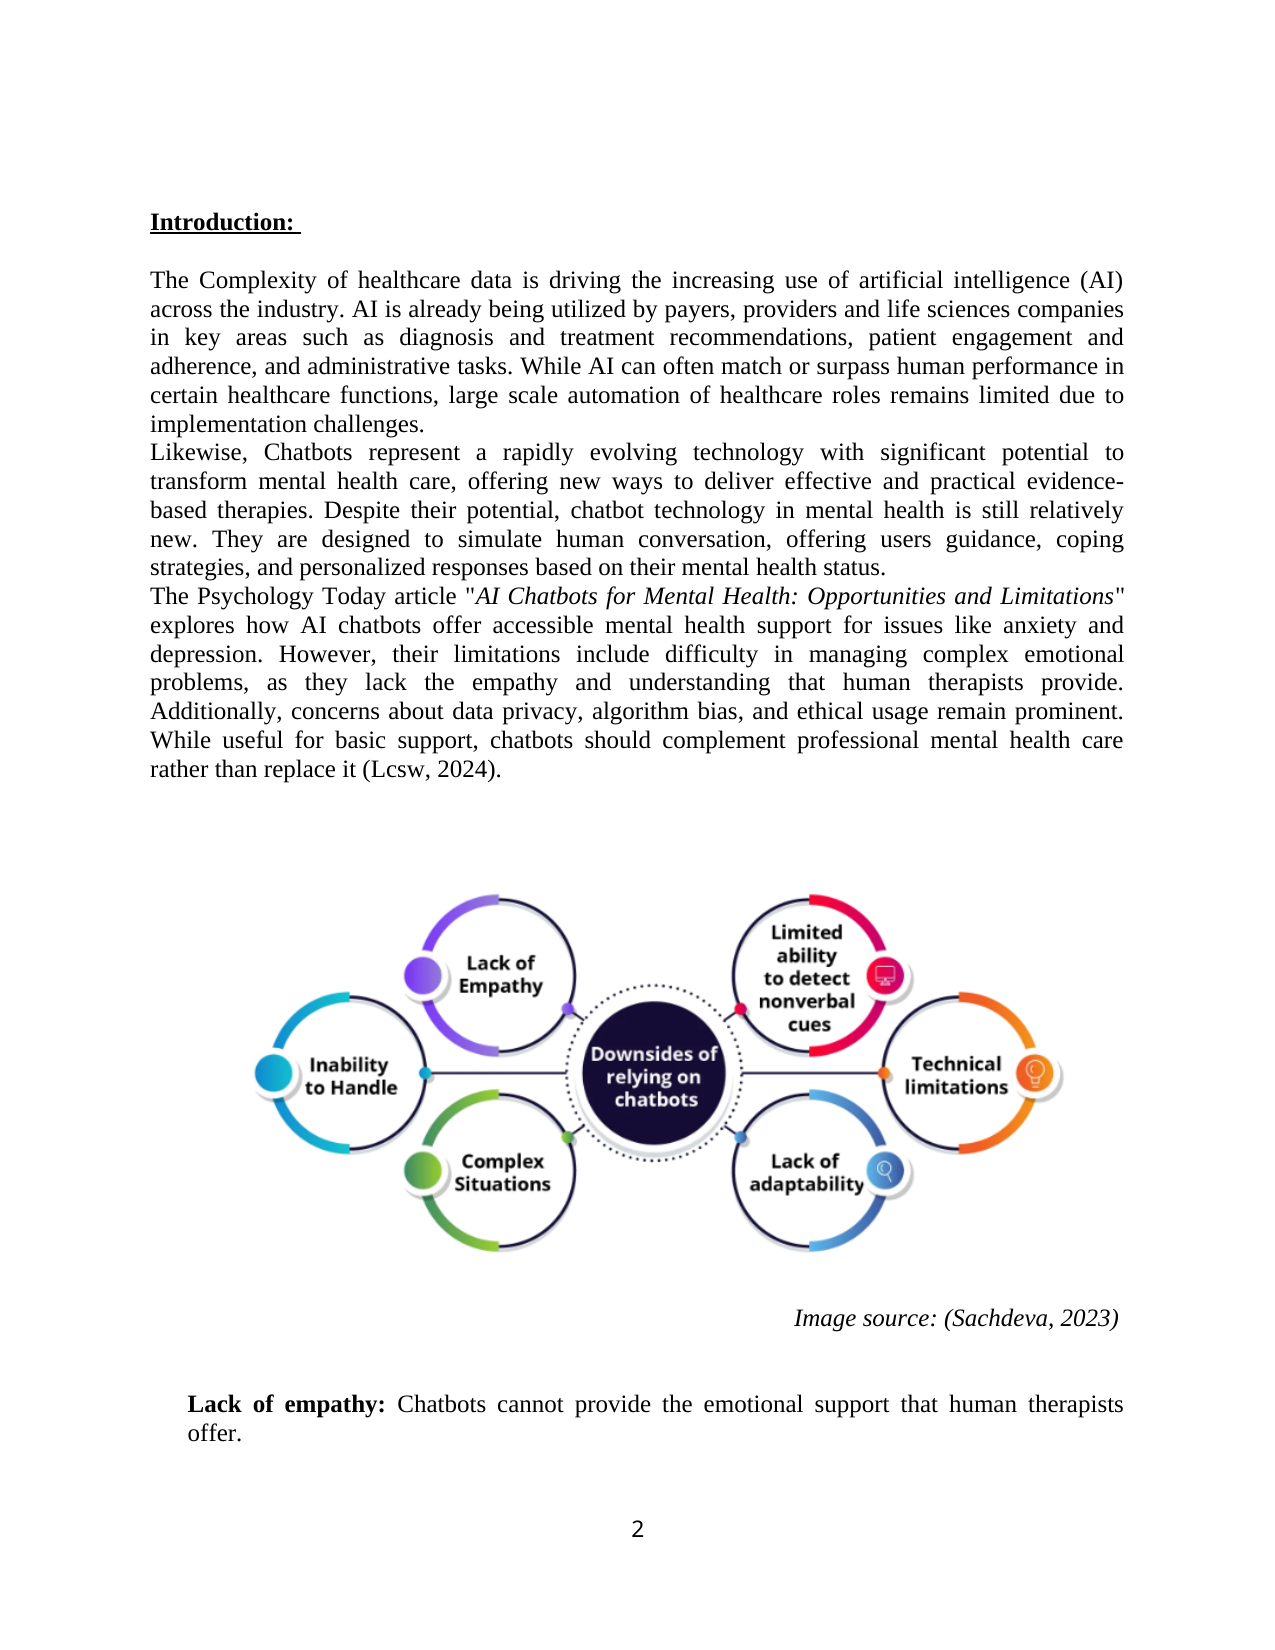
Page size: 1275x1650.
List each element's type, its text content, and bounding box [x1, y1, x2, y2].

text Image source: (Sachdeva, 2023) [187, 1303, 1125, 1332]
text Likewise, Chatbots represent a rapidly evolving technology with significant potential to transform mental health care, offering new ways to deliver effective and practical evidence-based therapies. Despite their potential, chatbot technology in mental health is still relatively new. They are designed to simulate human conversation, offering users guidance, coping strategies, and personalized responses based on their mental health status. [150, 437, 1125, 581]
text The Complexity of healthcare data is driving the increasing use of artificial intelligence (AI) across the industry. AI is already being utilized by payers, providers and life sciences companies in key areas such as diagnosis and treatment recommendations, patient engagement and adherence, and administrative tasks. While AI can often match or surpass human performance in certain healthcare functions, large scale automation of healthcare roles remains limited due to implementation challenges. [150, 265, 1125, 437]
text Introduction: [150, 207, 1125, 236]
picture [168, 811, 1100, 1298]
text Lack of empathy: Chatbots cannot provide the emotional support that human therapists offer. [187, 1389, 1125, 1447]
text The Psychology Today article "AI Chatbots for Mental Health: Opportunities and Limitations" explores how AI chatbots offer accessible mental health support for issues like anxiety and depression. However, their limitations include difficulty in managing complex emotional problems, as they lack the empathy and understanding that human therapists provide. Additionally, concerns about data privacy, algorithm bias, and ethical usage remain prominent. While useful for basic support, chatbots should complement professional mental health care rather than replace it (Lcsw, 2024). [150, 581, 1125, 782]
